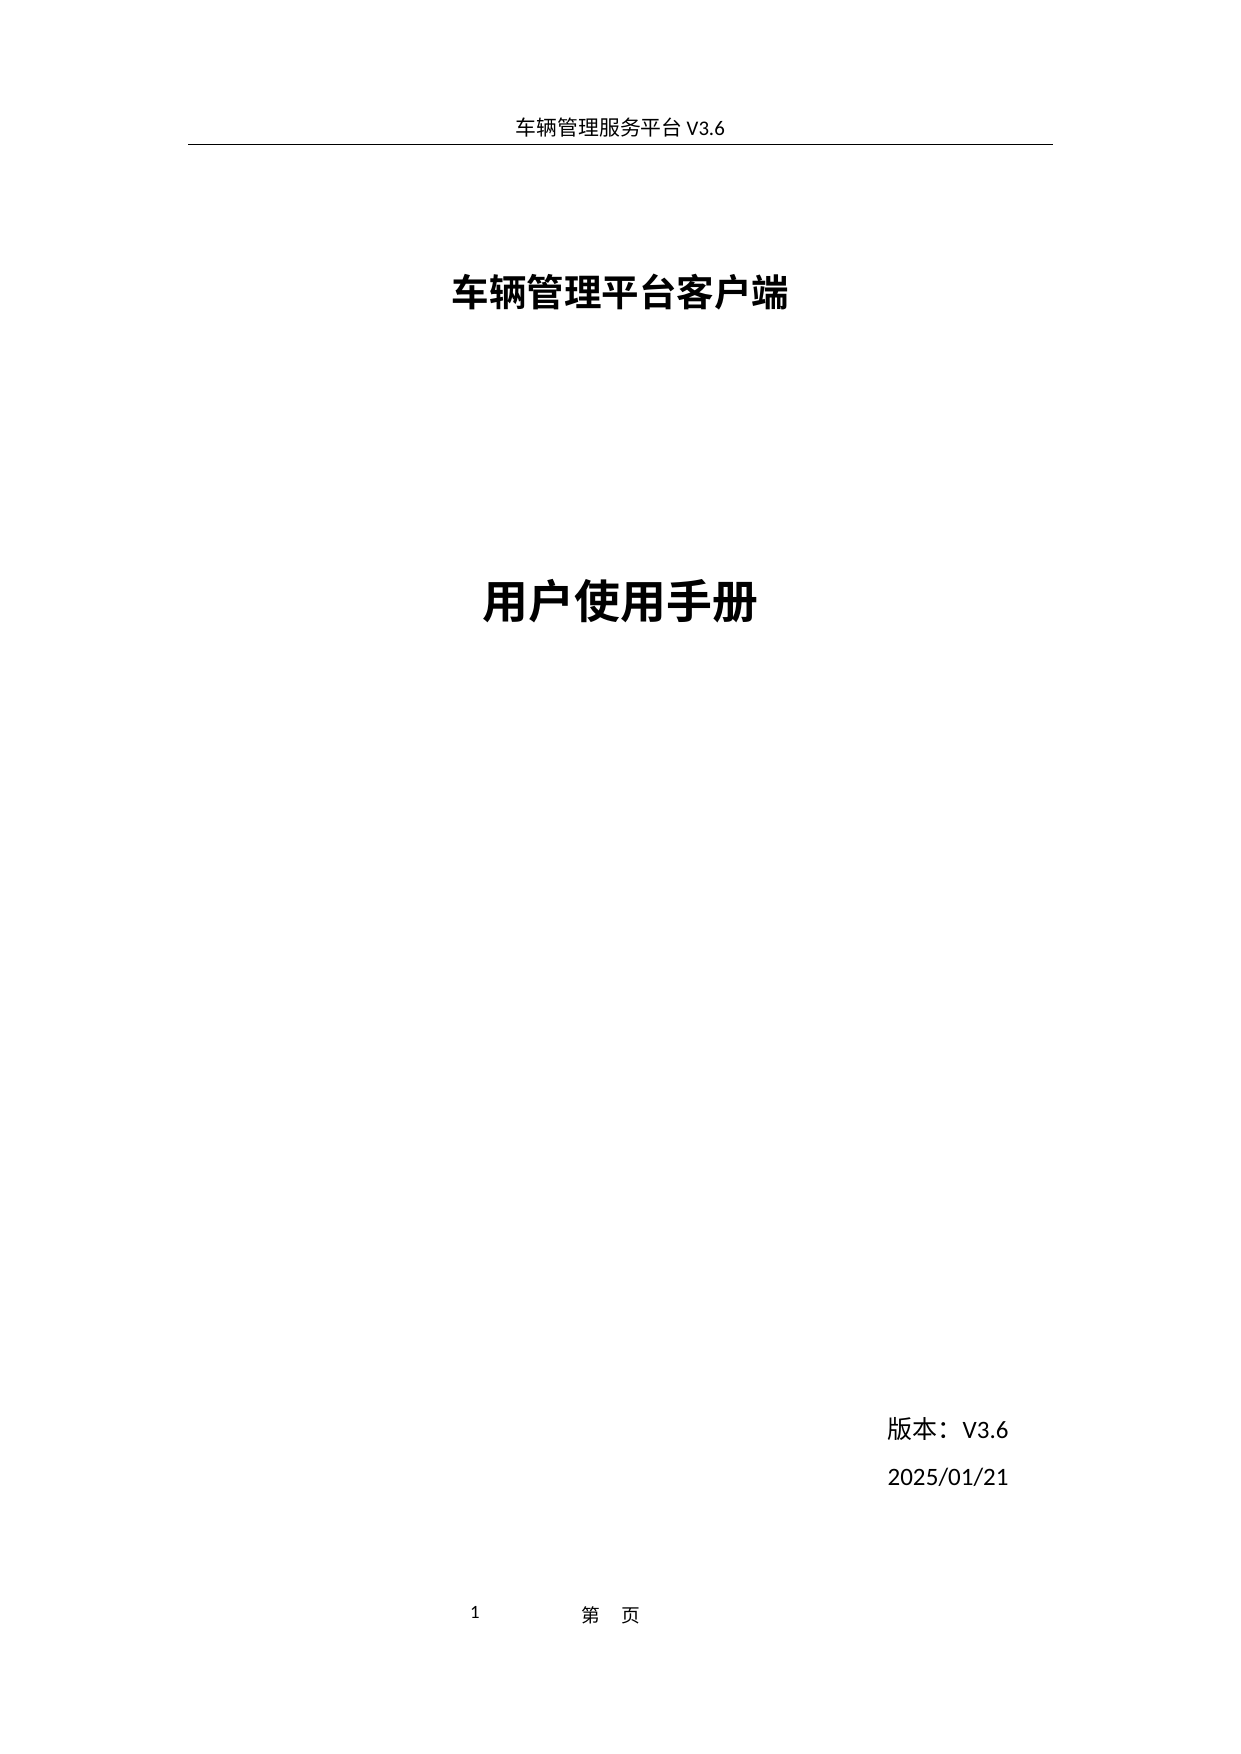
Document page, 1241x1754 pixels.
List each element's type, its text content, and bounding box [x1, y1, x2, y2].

text 版本：V3.6 [844, 1395, 1053, 1460]
text 2025/01/21 [844, 1460, 1053, 1493]
text 车辆管理平台客户端 [187, 258, 1053, 323]
text 用户使用手册 [187, 550, 1053, 648]
